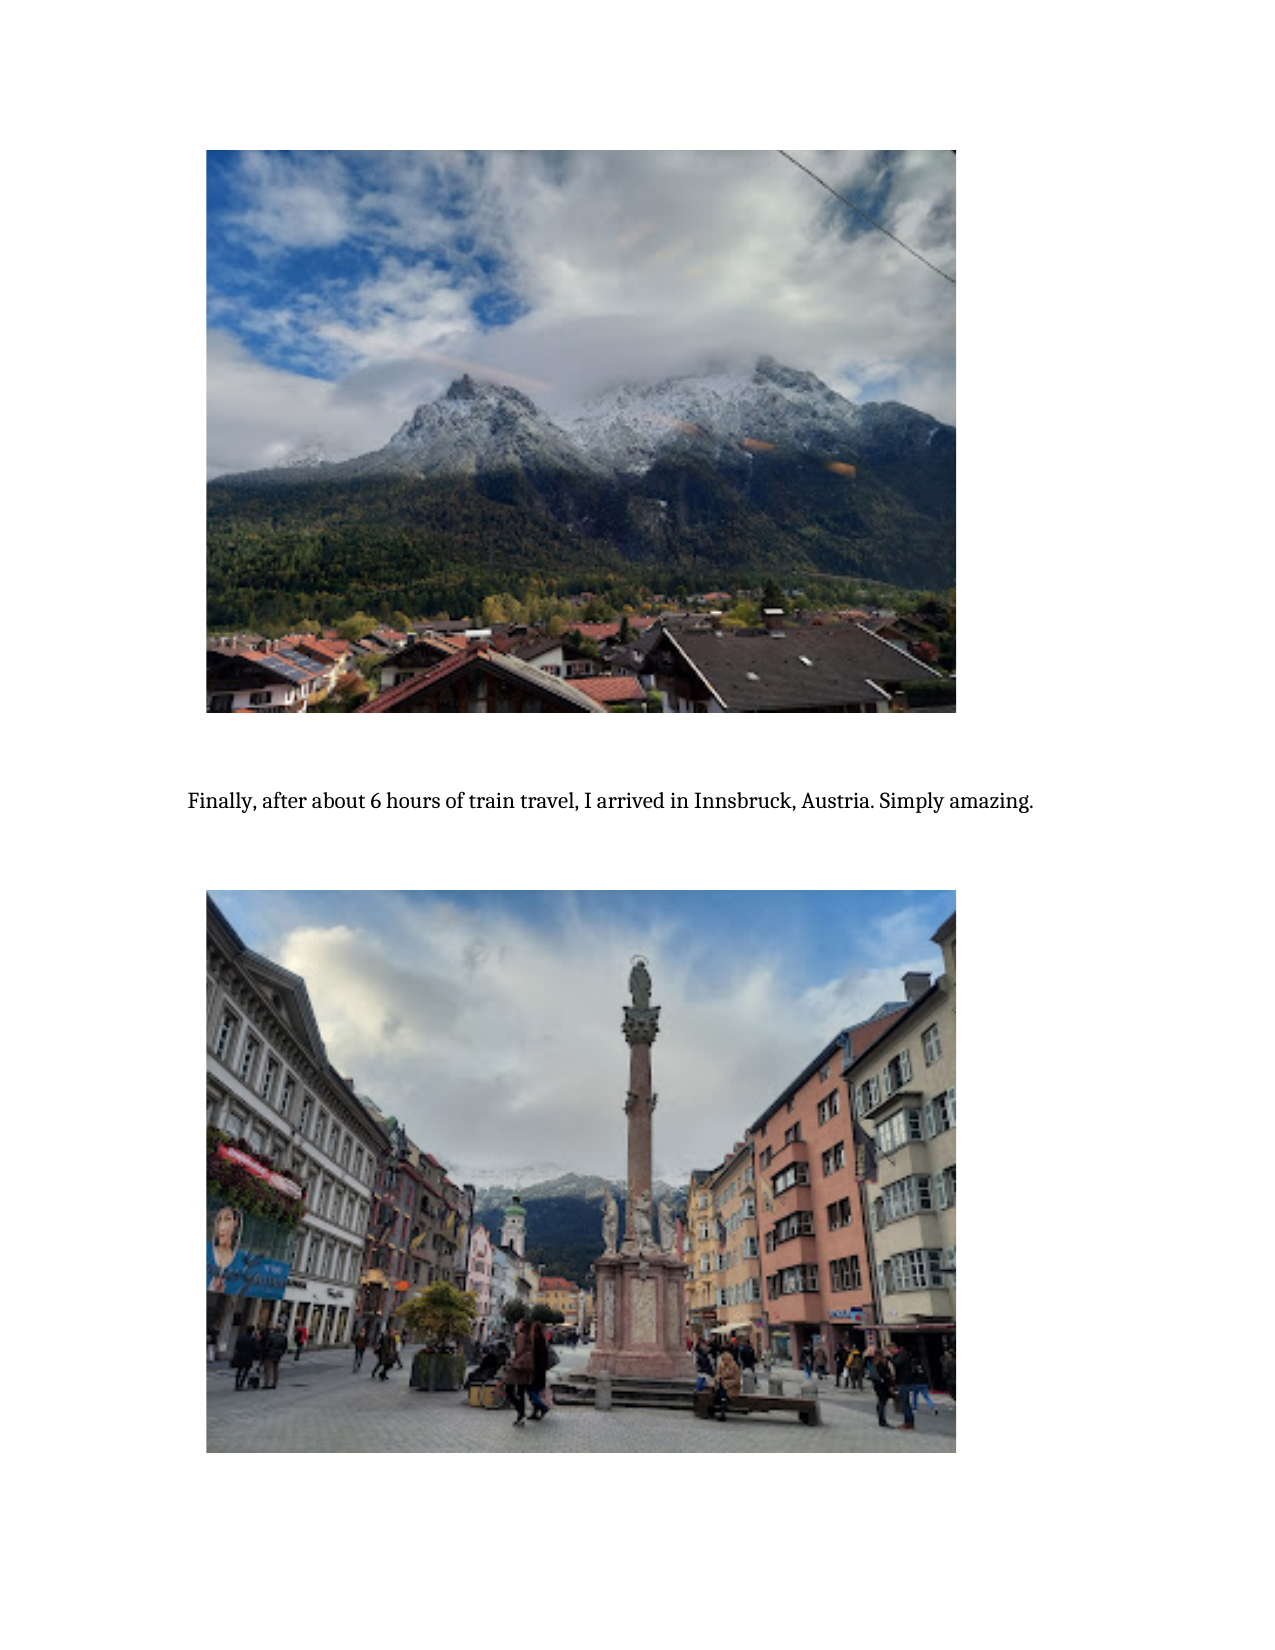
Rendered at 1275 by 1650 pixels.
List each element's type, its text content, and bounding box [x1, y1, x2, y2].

picture [206, 150, 957, 713]
text Finally, after about 6 hours of train travel, I arrived in Innsbruck, Austria. Simply amazing. [187, 788, 1087, 814]
picture [206, 890, 957, 1453]
